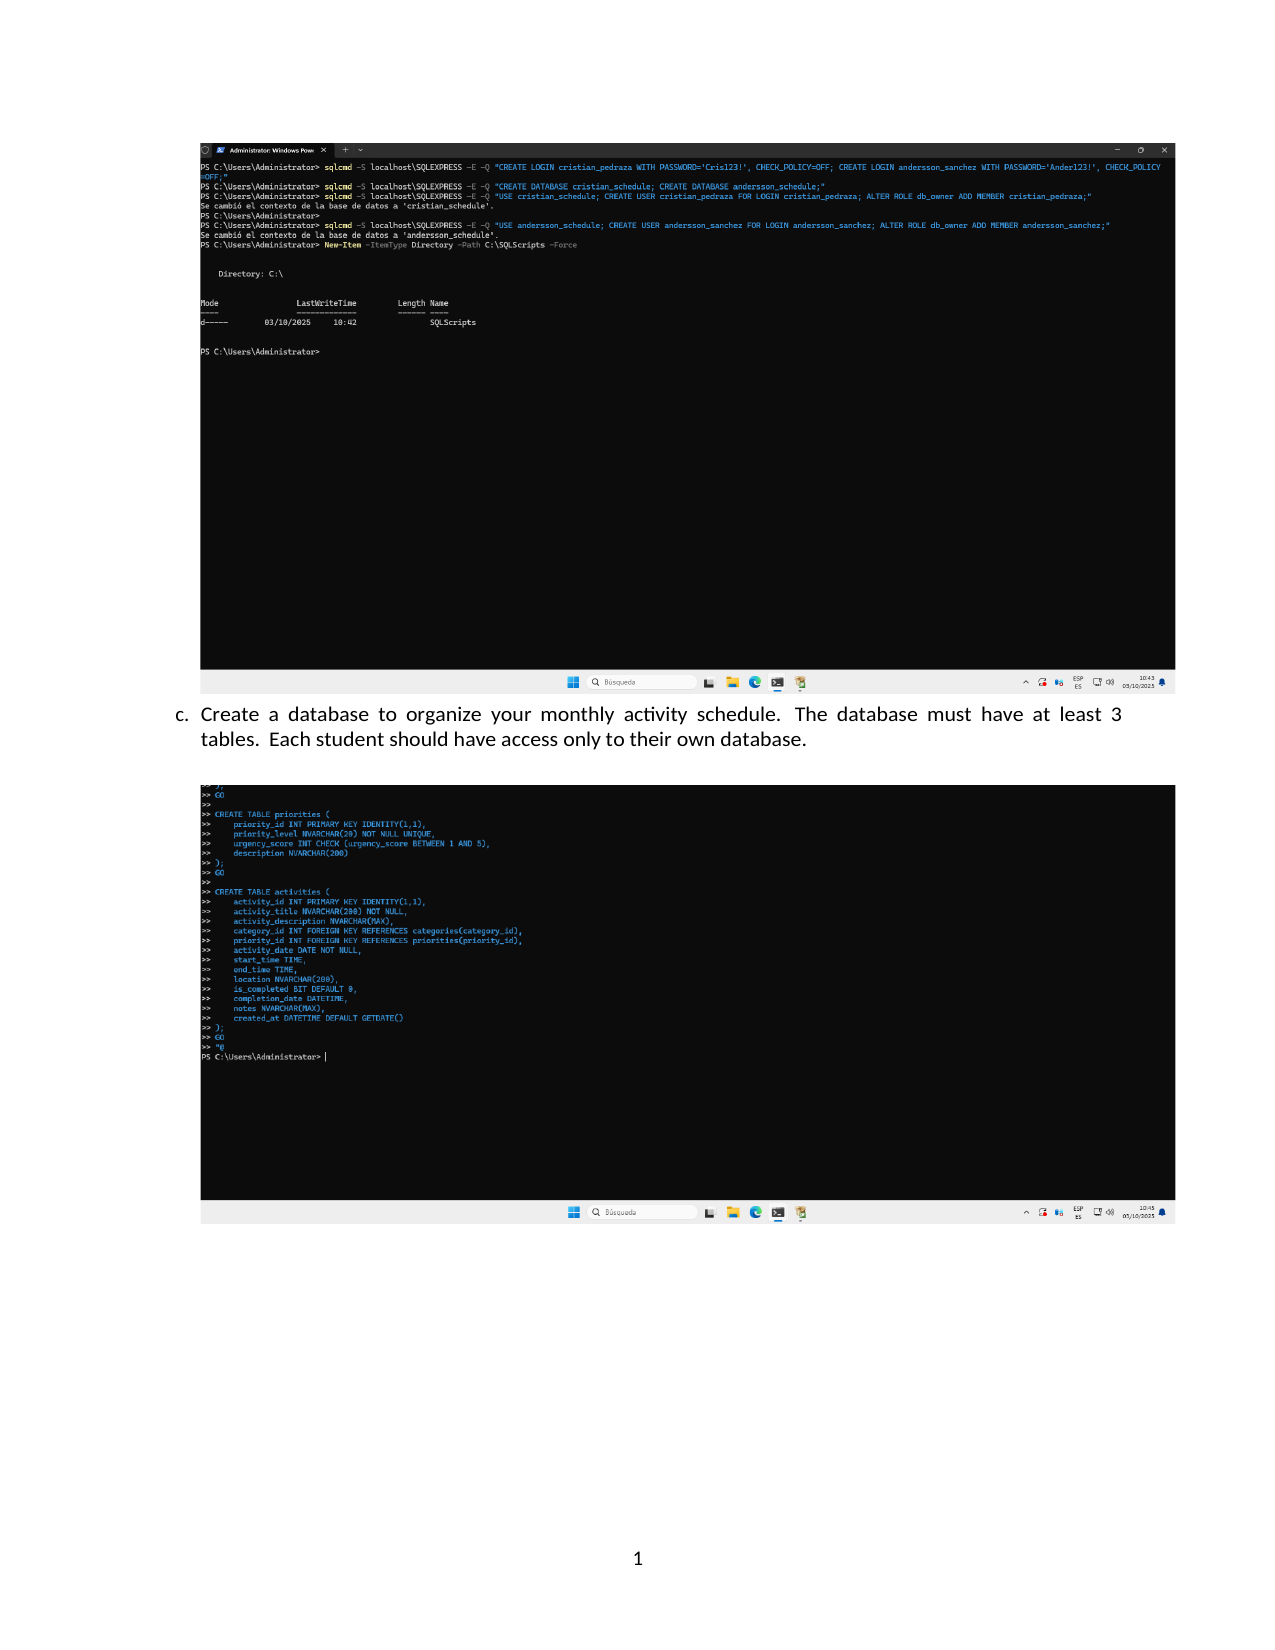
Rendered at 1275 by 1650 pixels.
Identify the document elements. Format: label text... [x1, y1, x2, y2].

picture [200, 785, 1176, 1224]
picture [200, 143, 1176, 694]
list Create a database to organize your monthly activity schedule. The database must have at least 3 tables. Each student should have access only to their own database. [175, 702, 1128, 751]
